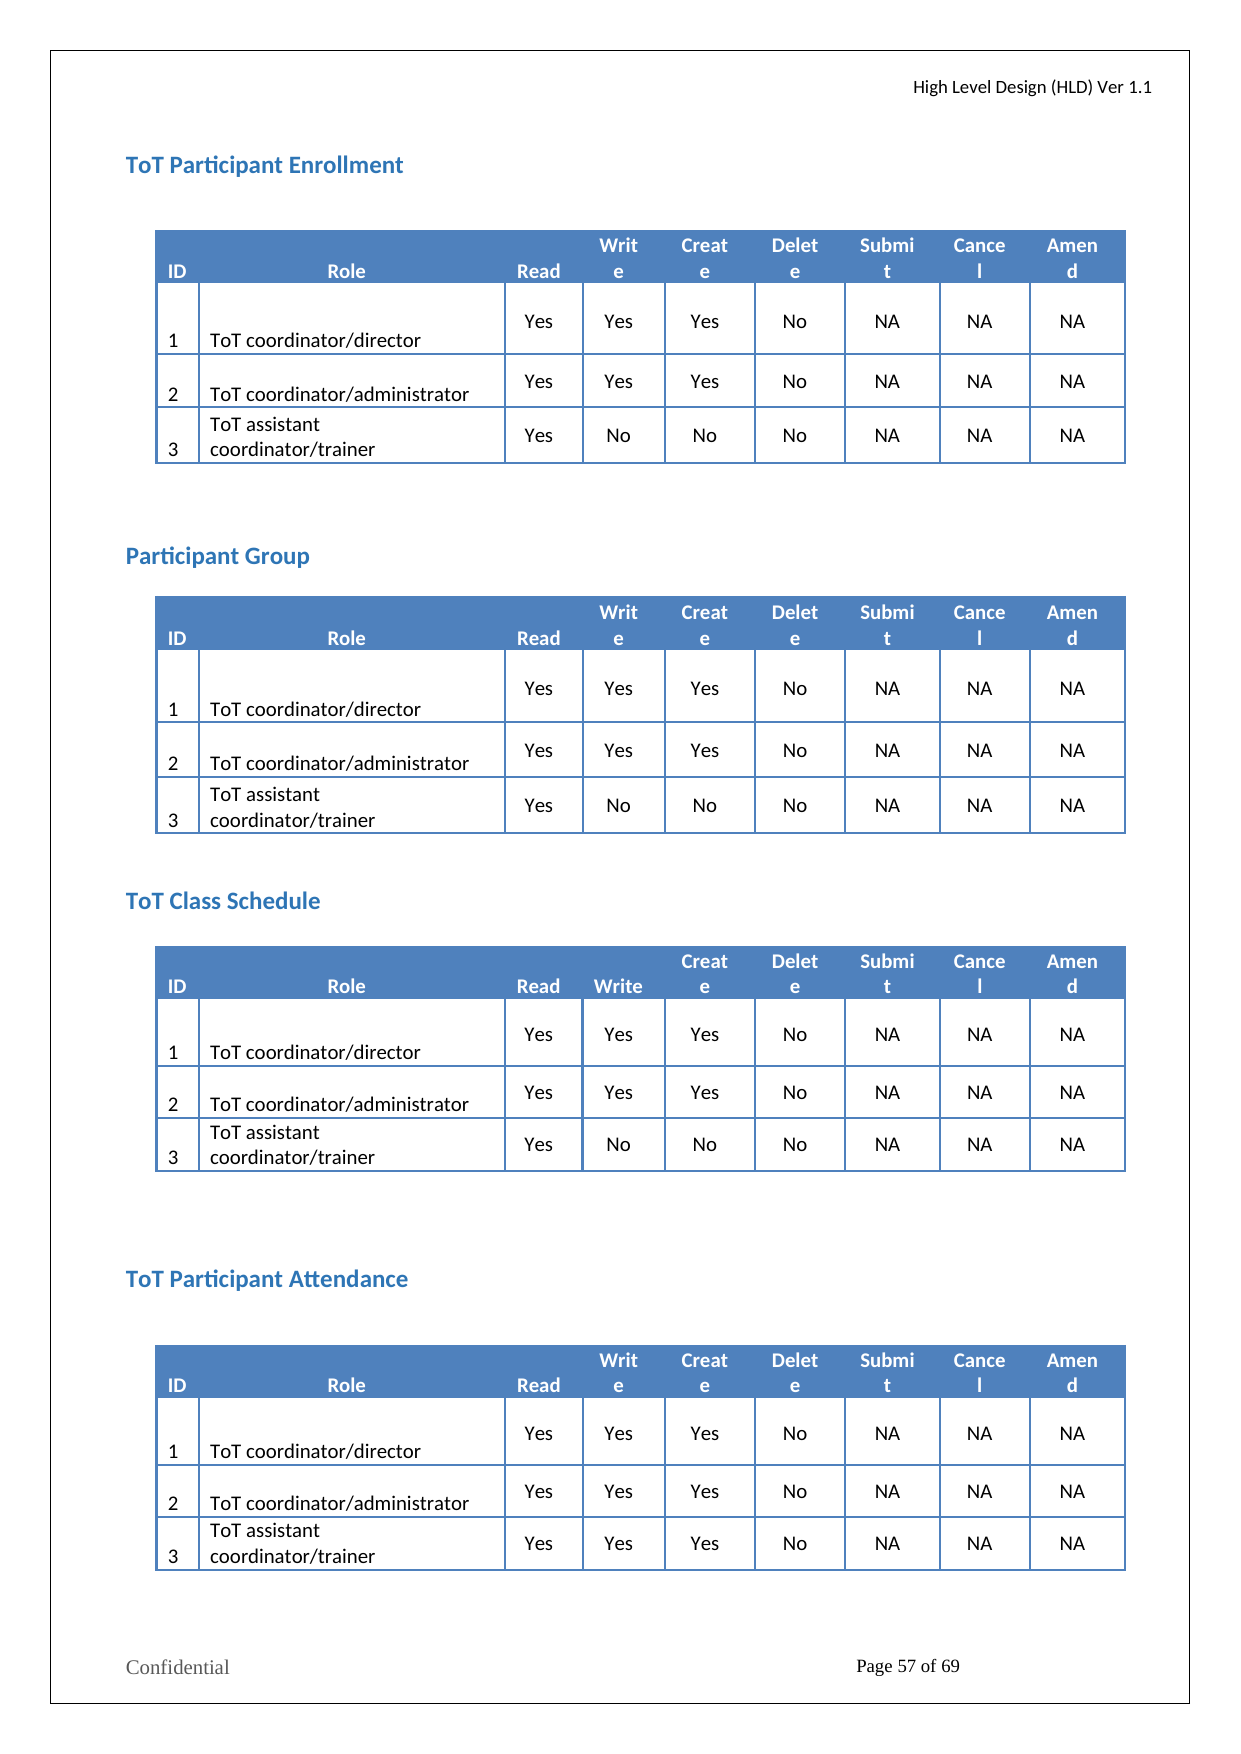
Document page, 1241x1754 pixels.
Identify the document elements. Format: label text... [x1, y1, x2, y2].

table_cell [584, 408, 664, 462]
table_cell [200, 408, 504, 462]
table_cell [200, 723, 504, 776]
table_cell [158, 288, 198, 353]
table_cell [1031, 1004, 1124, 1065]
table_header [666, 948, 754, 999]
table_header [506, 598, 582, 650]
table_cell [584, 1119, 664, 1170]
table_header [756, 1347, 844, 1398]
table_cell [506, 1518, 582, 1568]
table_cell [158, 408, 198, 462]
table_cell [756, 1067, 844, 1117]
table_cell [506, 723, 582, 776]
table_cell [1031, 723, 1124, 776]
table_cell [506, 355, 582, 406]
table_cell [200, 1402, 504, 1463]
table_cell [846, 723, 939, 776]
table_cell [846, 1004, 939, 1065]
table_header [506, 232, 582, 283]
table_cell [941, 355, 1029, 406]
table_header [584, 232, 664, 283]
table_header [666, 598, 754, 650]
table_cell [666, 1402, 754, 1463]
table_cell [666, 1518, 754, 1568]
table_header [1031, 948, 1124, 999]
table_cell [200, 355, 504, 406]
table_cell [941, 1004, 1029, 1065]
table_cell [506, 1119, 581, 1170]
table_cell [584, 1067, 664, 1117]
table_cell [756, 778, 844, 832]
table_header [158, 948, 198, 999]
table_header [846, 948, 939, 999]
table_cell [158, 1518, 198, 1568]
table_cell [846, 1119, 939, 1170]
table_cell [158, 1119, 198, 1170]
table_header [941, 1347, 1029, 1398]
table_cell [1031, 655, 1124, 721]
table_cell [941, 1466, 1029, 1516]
text ToT Class Schedule [126, 885, 1156, 916]
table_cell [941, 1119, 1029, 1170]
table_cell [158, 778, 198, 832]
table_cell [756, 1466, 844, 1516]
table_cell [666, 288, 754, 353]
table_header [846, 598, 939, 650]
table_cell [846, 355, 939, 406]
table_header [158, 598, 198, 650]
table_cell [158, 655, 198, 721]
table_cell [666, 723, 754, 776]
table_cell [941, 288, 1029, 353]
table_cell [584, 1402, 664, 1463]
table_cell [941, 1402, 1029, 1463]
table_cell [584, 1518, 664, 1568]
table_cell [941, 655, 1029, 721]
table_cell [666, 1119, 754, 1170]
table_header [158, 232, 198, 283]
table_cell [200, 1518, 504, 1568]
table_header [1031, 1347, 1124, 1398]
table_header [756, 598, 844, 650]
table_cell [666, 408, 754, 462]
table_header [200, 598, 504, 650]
text Participant Group [126, 540, 1156, 570]
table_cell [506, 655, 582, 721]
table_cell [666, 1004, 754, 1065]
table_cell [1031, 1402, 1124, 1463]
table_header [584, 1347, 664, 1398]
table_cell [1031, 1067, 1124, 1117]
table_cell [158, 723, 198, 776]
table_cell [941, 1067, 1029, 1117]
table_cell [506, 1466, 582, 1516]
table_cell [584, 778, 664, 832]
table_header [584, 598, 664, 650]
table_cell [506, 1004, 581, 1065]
text ToT Participant Enrollment [126, 149, 1156, 179]
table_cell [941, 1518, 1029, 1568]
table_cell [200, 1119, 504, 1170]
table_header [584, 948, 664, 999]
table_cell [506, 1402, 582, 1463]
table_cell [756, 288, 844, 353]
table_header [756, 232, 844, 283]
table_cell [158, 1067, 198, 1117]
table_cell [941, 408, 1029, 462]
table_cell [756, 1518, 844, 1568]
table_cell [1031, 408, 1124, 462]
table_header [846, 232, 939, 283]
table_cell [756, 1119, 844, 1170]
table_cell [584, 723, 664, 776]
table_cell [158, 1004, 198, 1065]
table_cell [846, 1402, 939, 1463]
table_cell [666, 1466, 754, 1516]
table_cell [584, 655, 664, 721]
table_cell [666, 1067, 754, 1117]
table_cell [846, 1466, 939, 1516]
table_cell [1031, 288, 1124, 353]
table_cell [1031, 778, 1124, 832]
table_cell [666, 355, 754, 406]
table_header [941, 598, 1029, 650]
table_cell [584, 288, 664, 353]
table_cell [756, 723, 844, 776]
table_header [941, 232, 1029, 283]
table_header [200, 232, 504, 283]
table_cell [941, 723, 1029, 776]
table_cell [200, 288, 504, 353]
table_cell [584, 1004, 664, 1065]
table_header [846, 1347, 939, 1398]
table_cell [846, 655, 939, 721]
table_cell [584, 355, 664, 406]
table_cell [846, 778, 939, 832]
text ToT Participant Attendance [126, 1263, 1156, 1294]
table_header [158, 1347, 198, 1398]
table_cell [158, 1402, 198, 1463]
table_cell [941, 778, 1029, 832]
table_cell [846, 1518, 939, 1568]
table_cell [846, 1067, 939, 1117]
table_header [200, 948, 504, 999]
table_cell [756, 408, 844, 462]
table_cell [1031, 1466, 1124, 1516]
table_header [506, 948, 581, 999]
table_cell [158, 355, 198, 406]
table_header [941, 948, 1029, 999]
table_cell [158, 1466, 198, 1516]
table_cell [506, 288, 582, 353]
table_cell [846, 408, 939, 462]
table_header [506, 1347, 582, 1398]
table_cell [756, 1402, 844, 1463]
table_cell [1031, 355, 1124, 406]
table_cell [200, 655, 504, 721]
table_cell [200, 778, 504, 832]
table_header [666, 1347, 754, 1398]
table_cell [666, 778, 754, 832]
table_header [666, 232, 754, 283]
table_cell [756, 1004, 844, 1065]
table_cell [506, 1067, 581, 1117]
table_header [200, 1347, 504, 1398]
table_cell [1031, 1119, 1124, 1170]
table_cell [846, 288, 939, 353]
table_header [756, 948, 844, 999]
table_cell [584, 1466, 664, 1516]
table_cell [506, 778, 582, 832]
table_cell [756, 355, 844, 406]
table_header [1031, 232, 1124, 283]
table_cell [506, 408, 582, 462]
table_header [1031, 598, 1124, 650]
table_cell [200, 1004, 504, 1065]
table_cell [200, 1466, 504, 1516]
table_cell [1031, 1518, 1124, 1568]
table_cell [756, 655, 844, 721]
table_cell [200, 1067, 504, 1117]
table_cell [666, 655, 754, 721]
